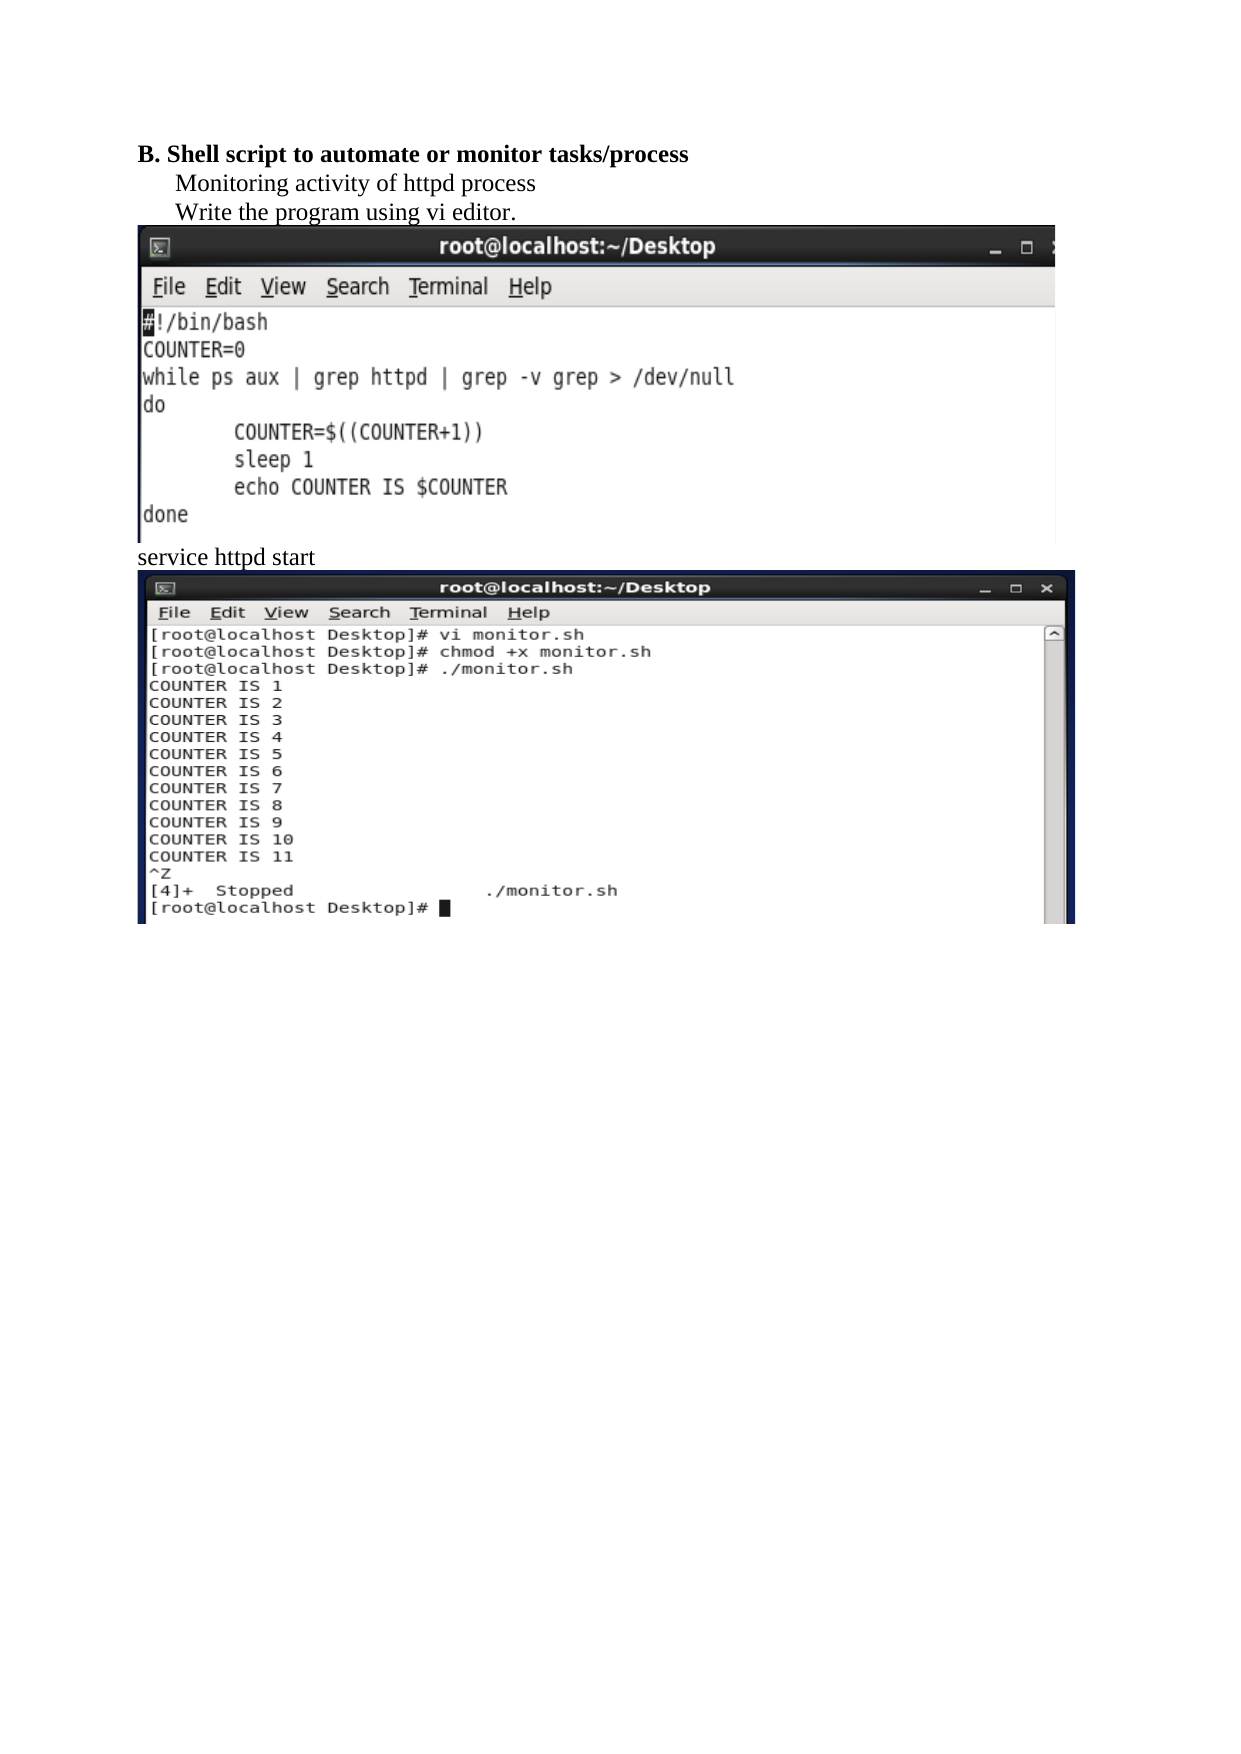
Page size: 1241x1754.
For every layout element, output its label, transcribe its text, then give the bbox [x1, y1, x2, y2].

text Monitoring activity of httpd process [175, 168, 1240, 197]
text B. Shell script to automate or monitor tasks/process [137, 139, 1240, 168]
text Write the program using vi editor. [175, 197, 1240, 226]
picture [137, 570, 1075, 924]
text service httpd start [137, 542, 1240, 571]
picture [137, 225, 1055, 543]
